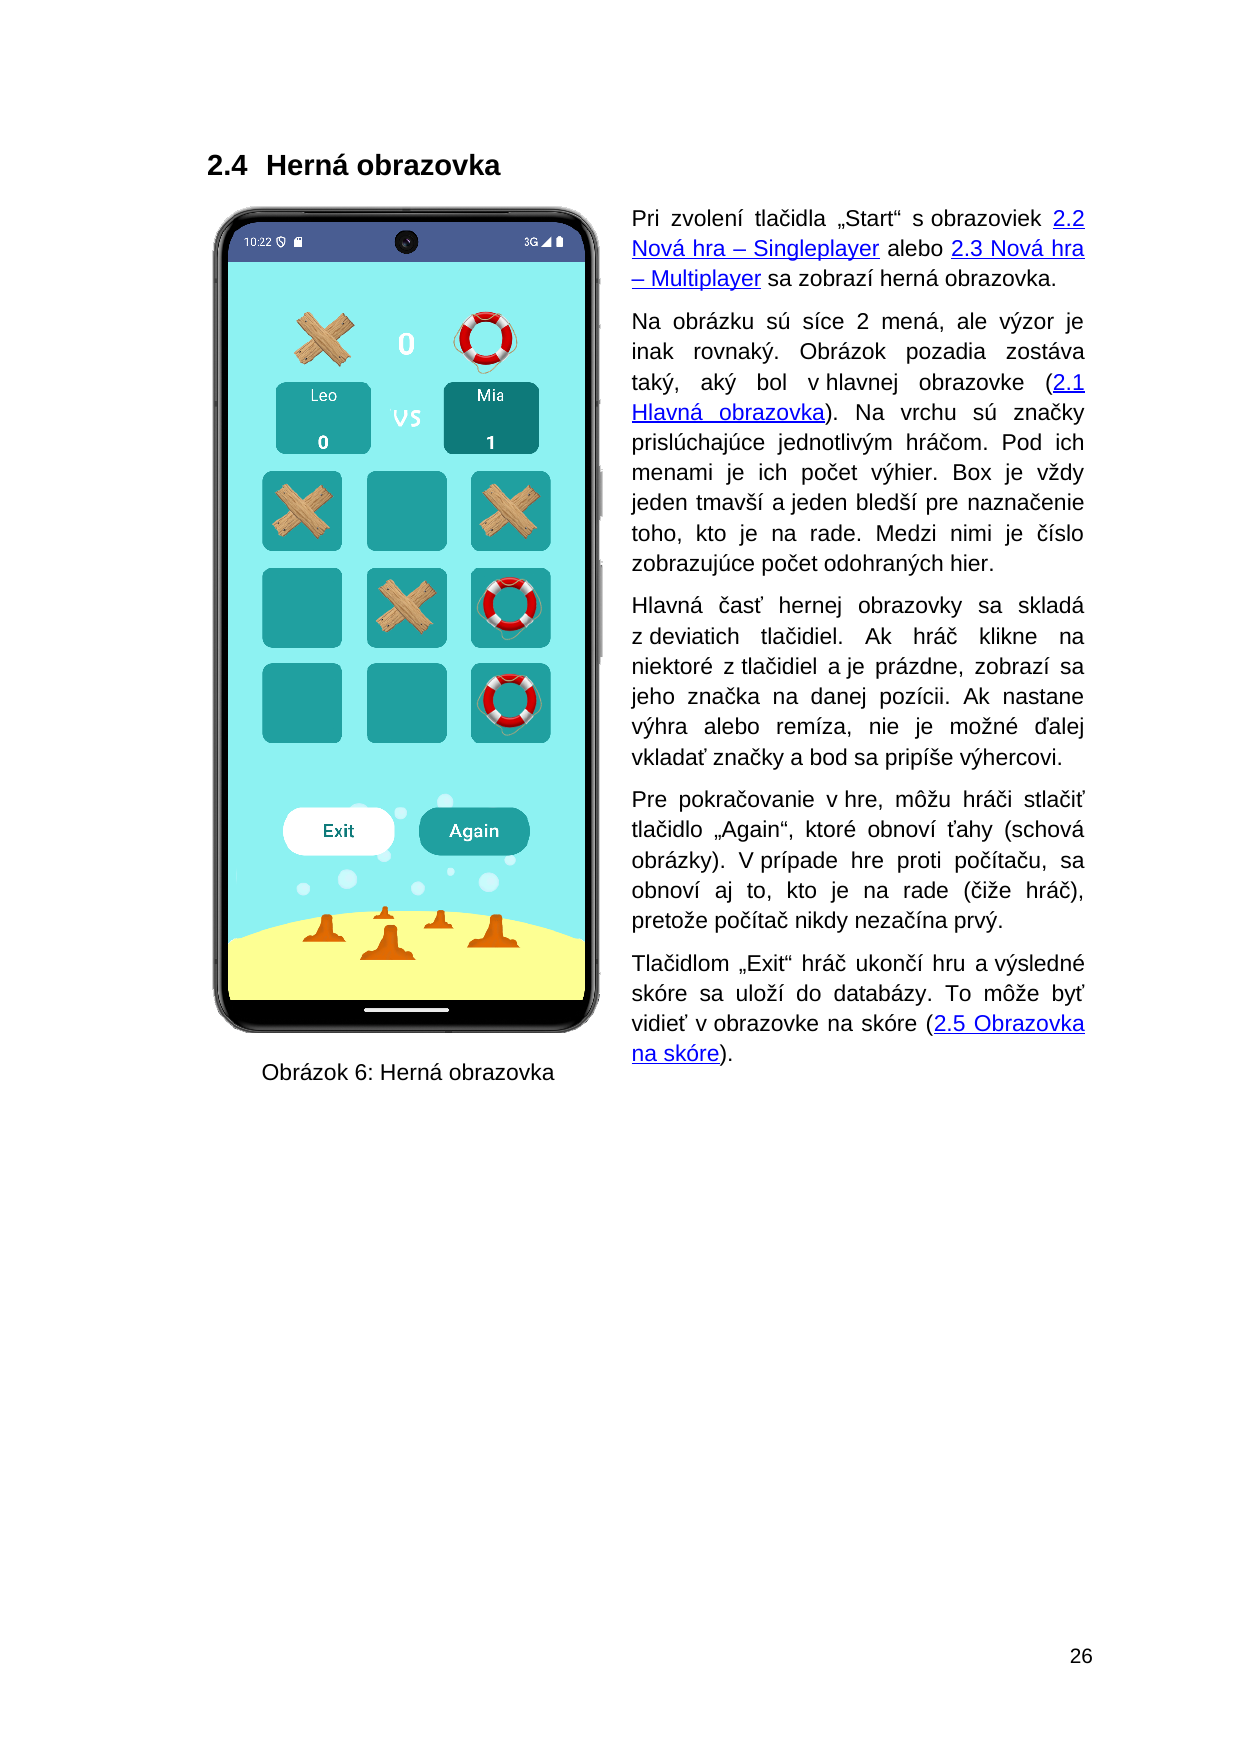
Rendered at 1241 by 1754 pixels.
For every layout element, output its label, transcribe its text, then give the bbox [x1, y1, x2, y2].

picture [207, 205, 608, 1043]
subtitle Herná obrazovka [207, 148, 1092, 181]
table_header Pri zvolení tlačidla „Start“ s obrazoviek 2.2 Nová hra – Singleplayer alebo 2.3 Nová hra – Multiplayer sa zobrazí herná obrazovka. Na obrázku sú síce 2 mená, ale výzor je inak rovnaký. Obrázok pozadia zostáva taký, aký bol v hlavnej obrazovke (2.1 Hlavná obrazovka). Na vrchu sú značky prislúchajúce jednotlivým hráčom. Pod ich menami je ich počet výhier. Box je vždy jeden tmavší a jeden bledší pre naznačenie toho, kto je na rade. Medzi nimi je číslo zobrazujúce počet odohraných hier. Hlavná časť hernej obrazovky sa skladá z deviatich tlačidiel. Ak hráč klikne na niektoré z tlačidiel a je prázdne, zobrazí sa jeho značka na danej pozícii. Ak nastane výhra alebo remíza, nie je možné ďalej vkladať značky a bod sa pripíše výhercovi. Pre pokračovanie v hre, môžu hráči stlačiť tlačidlo „Again“, ktoré obnoví ťahy (schová obrázky). V prípade hre proti počítaču, sa obnoví aj to, kto je na rade (čiže hráč), pretože počítač nikdy nezačína prvý. Tlačidlom „Exit“ hráč ukončí hru a výsledné skóre sa uloží do databázy. To môže byť vidieť v obrazovke na skóre (2.5 Obrazovka na skóre). [620, 193, 1096, 1089]
table_header Obrázok 6: Herná obrazovka [196, 193, 620, 1089]
